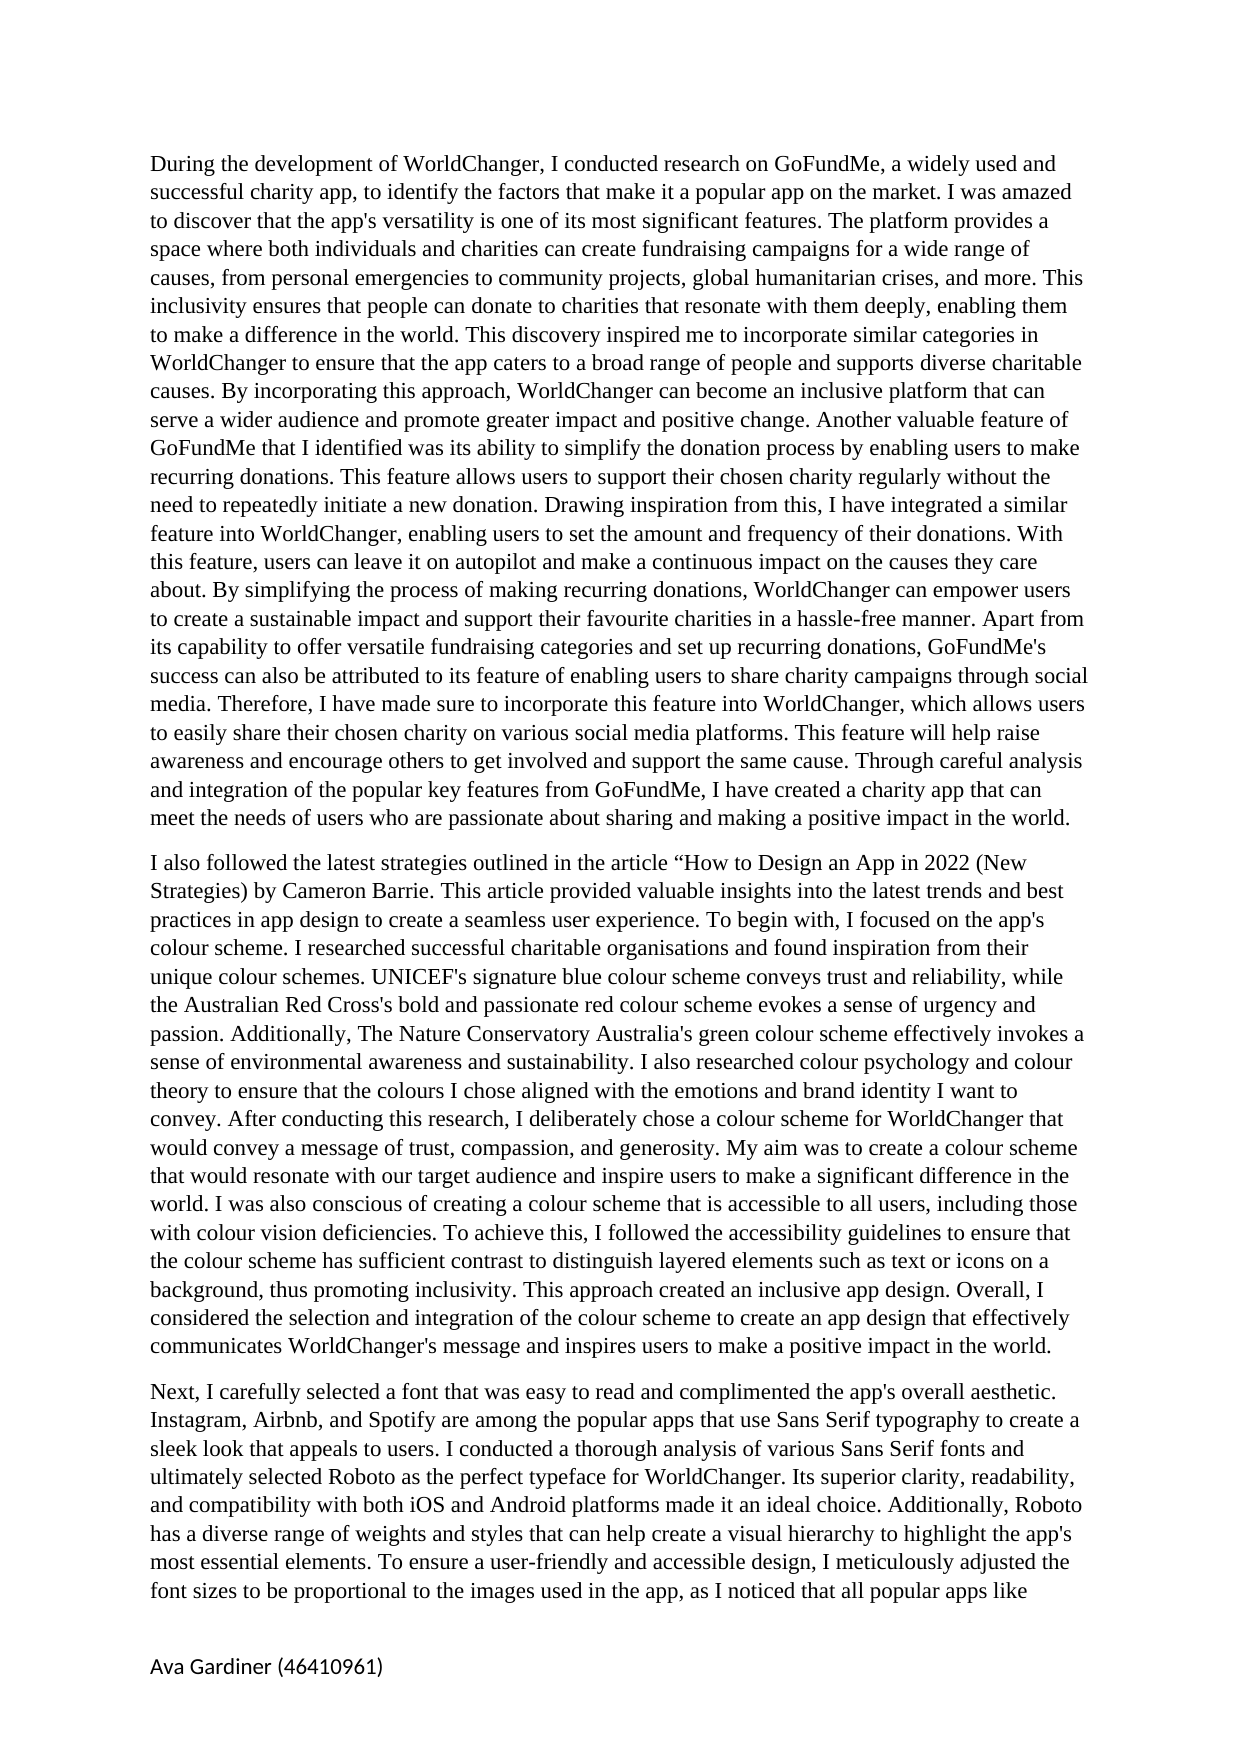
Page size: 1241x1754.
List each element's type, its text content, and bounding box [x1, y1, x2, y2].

text I also followed the latest strategies outlined in the article “How to Design an App in 2022 (New Strategies) by Cameron Barrie. This article provided valuable insights into the latest trends and best practices in app design to create a seamless user experience. To begin with, I focused on the app's colour scheme. I researched successful charitable organisations and found inspiration from their unique colour schemes. UNICEF's signature blue colour scheme conveys trust and reliability, while the Australian Red Cross's bold and passionate red colour scheme evokes a sense of urgency and passion. Additionally, The Nature Conservatory Australia's green colour scheme effectively invokes a sense of environmental awareness and sustainability. I also researched colour psychology and colour theory to ensure that the colours I chose aligned with the emotions and brand identity I want to convey. After conducting this research, I deliberately chose a colour scheme for WorldChanger that would convey a message of trust, compassion, and generosity. My aim was to create a colour scheme that would resonate with our target audience and inspire users to make a significant difference in the world. I was also conscious of creating a colour scheme that is accessible to all users, including those with colour vision deficiencies. To achieve this, I followed the accessibility guidelines to ensure that the colour scheme has sufficient contrast to distinguish layered elements such as text or icons on a background, thus promoting inclusivity. This approach created an inclusive app design. Overall, I considered the selection and integration of the colour scheme to create an app design that effectively communicates WorldChanger's message and inspires users to make a positive impact in the world. [150, 849, 1090, 1359]
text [150, 1378, 1090, 1603]
text During the development of WorldChanger, I conducted research on GoFundMe, a widely used and successful charity app, to identify the factors that make it a popular app on the market. I was amazed to discover that the app's versatility is one of its most significant features. The platform provides a space where both individuals and charities can create fundraising campaigns for a wide range of causes, from personal emergencies to community projects, global humanitarian crises, and more. This inclusivity ensures that people can donate to charities that resonate with them deeply, enabling them to make a difference in the world. This discovery inspired me to incorporate similar categories in WorldChanger to ensure that the app caters to a broad range of people and supports diverse charitable causes. By incorporating this approach, WorldChanger can become an inclusive platform that can serve a wider audience and promote greater impact and positive change. Another valuable feature of GoFundMe that I identified was its ability to simplify the donation process by enabling users to make recurring donations. This feature allows users to support their chosen charity regularly without the need to repeatedly initiate a new donation. Drawing inspiration from this, I have integrated a similar feature into WorldChanger, enabling users to set the amount and frequency of their donations. With this feature, users can leave it on autopilot and make a continuous impact on the causes they care about. By simplifying the process of making recurring donations, WorldChanger can empower users to create a sustainable impact and support their favourite charities in a hassle-free manner. Apart from its capability to offer versatile fundraising categories and set up recurring donations, GoFundMe's success can also be attributed to its feature of enabling users to share charity campaigns through social media. Therefore, I have made sure to incorporate this feature into WorldChanger, which allows users to easily share their chosen charity on various social media platforms. This feature will help raise awareness and encourage others to get involved and support the same cause. Through careful analysis and integration of the popular key features from GoFundMe, I have created a charity app that can meet the needs of users who are passionate about sharing and making a positive impact in the world. [150, 150, 1090, 830]
